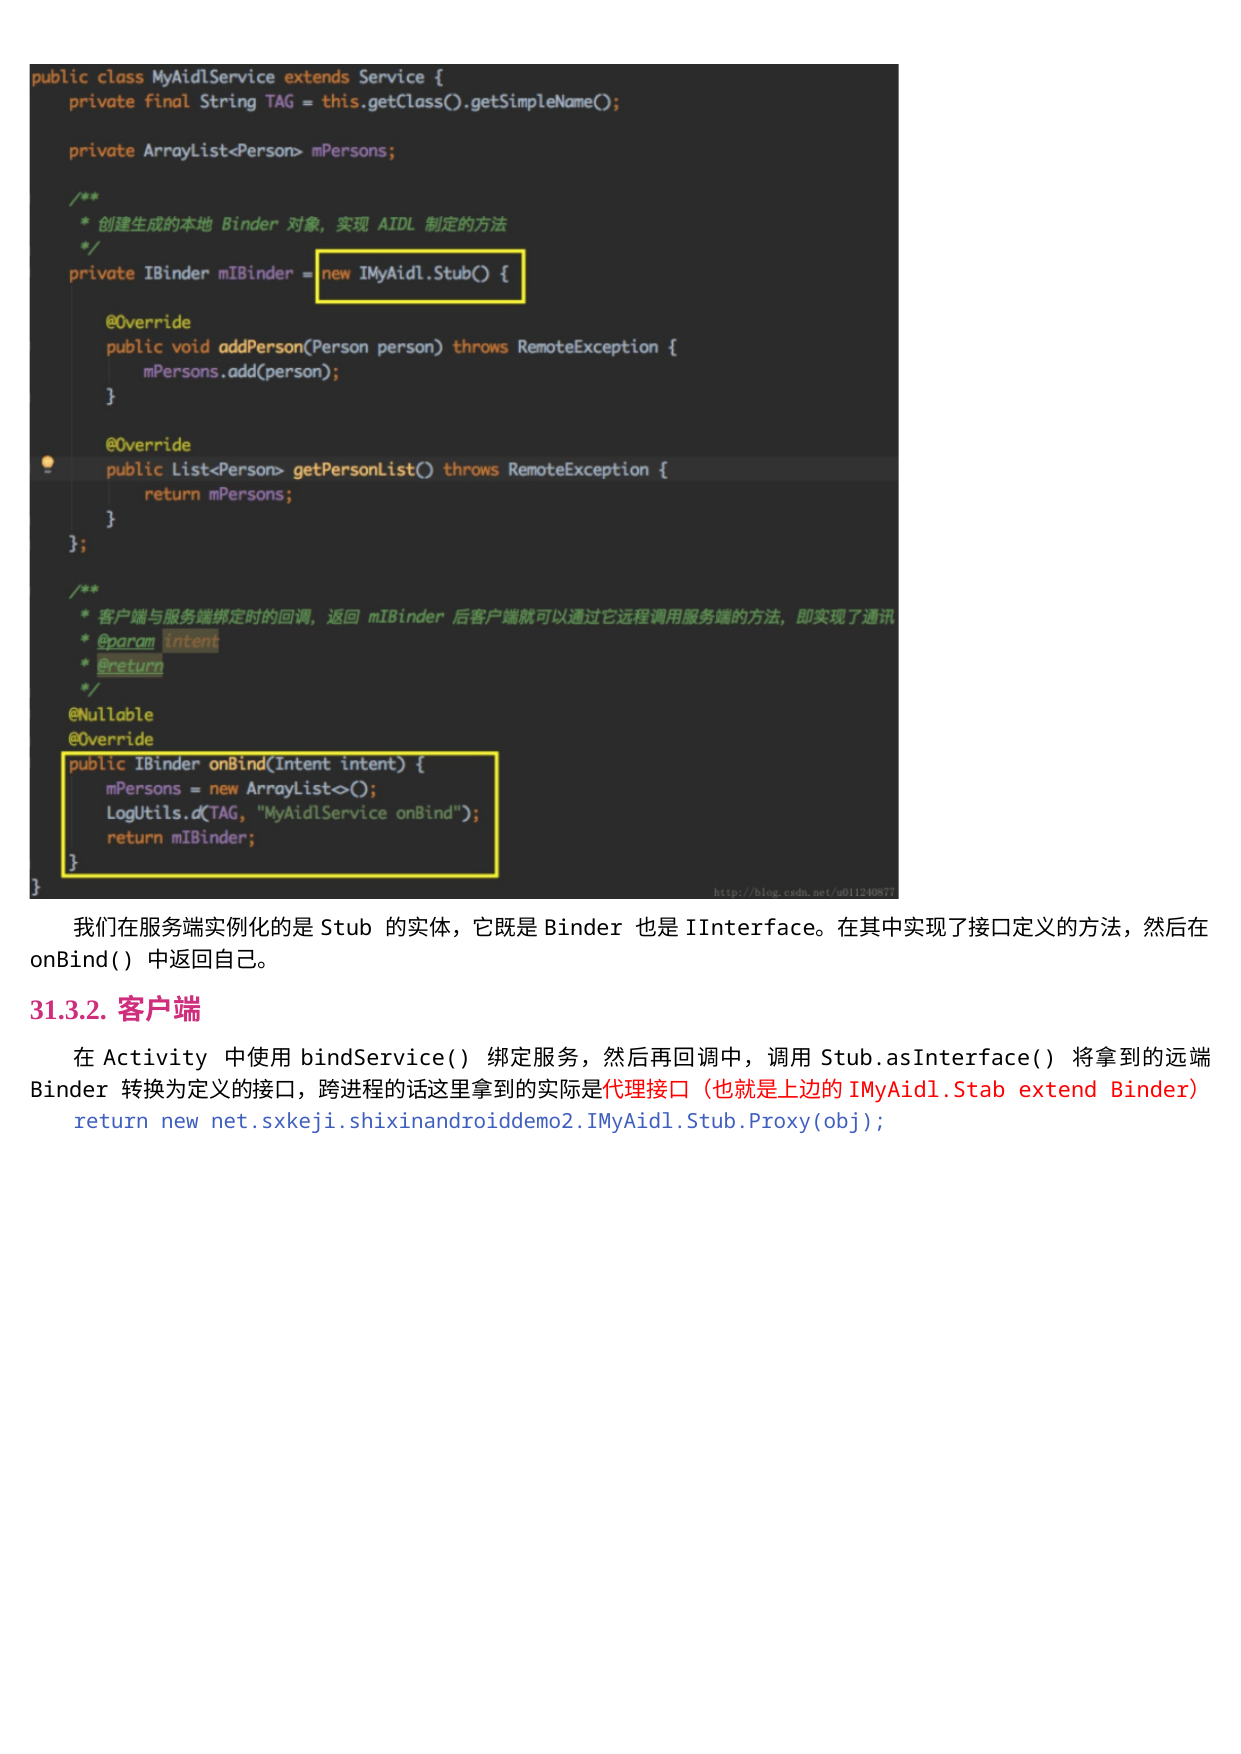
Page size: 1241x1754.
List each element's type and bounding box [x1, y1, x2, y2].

picture [29, 64, 899, 899]
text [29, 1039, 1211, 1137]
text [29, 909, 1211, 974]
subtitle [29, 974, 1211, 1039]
